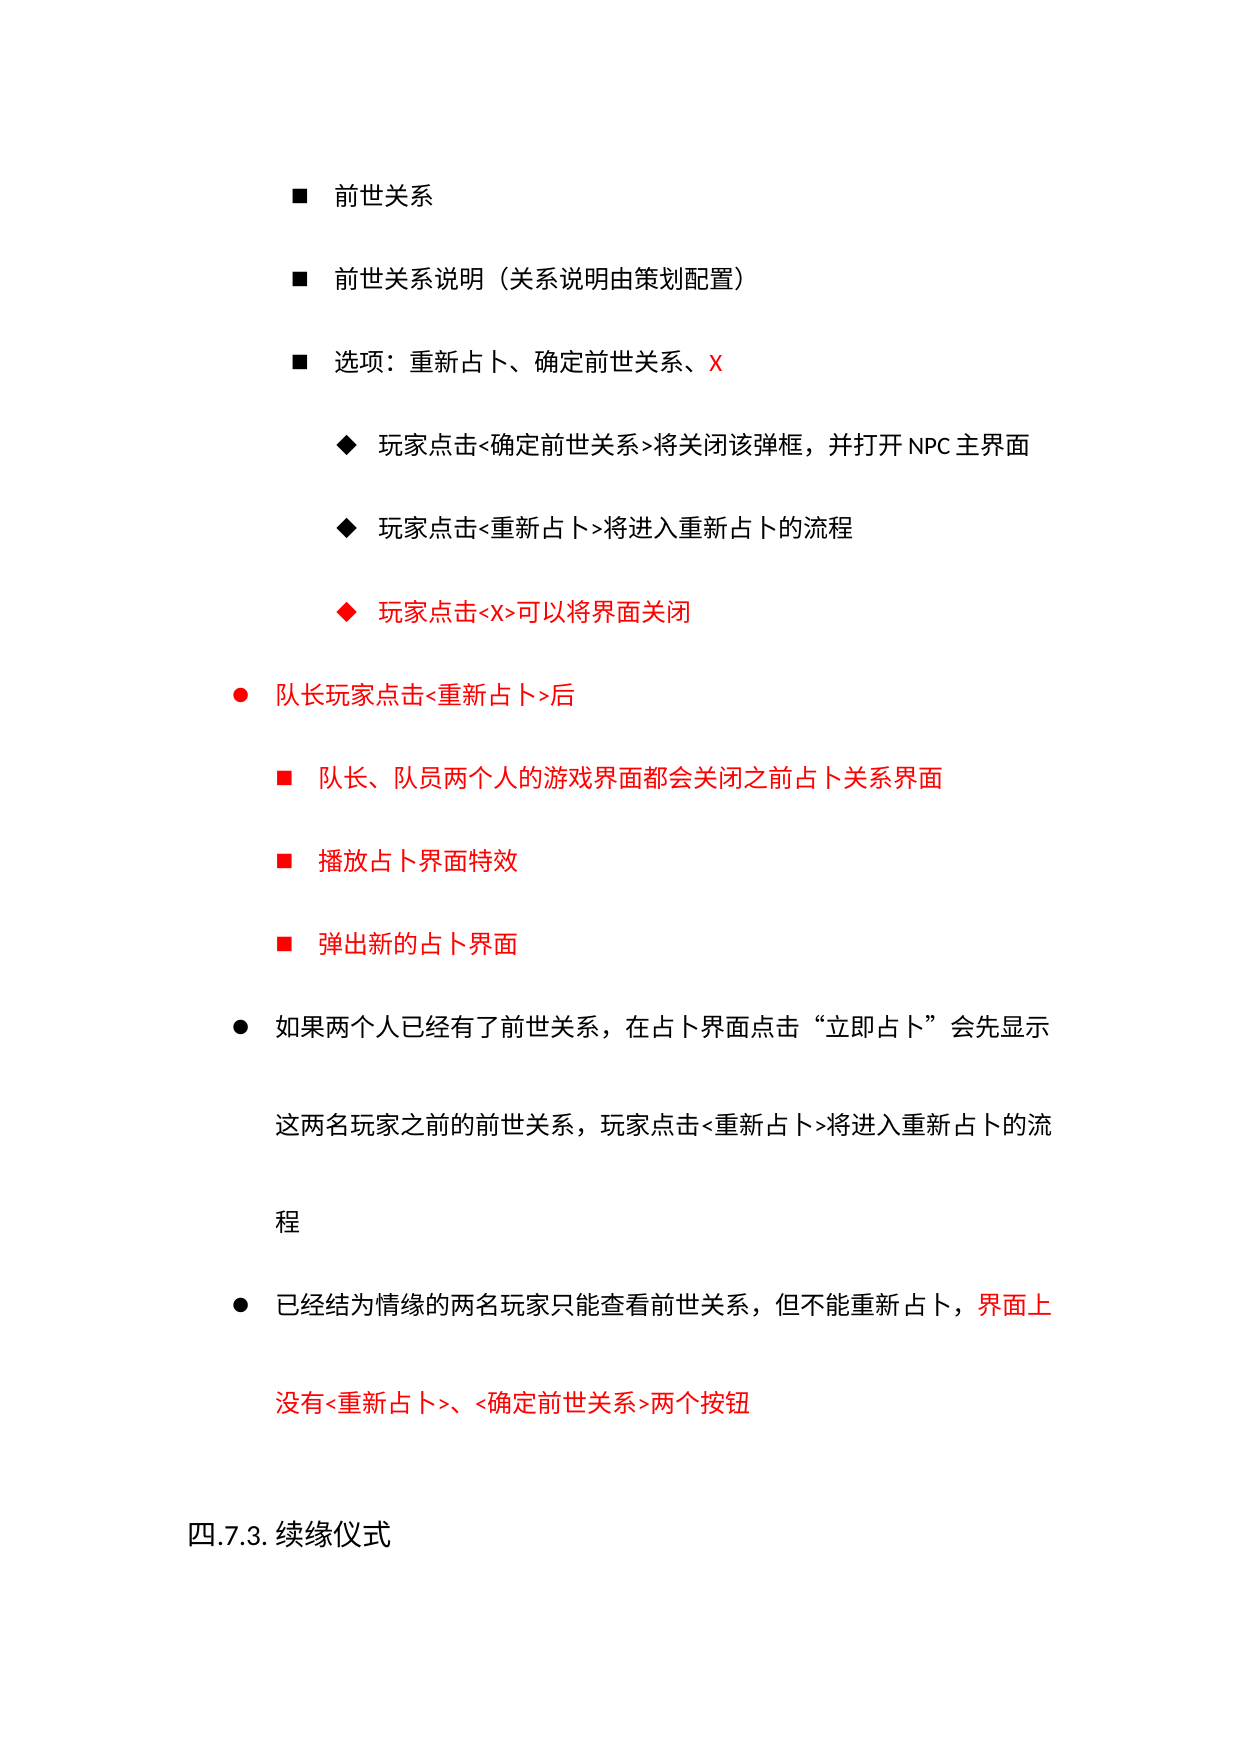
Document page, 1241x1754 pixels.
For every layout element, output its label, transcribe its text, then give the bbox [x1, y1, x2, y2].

list 玩家点击<确定前世关系>将关闭该弹框，并打开NPC主界面 [334, 411, 1053, 476]
list 播放占卜界面特效 [275, 827, 1053, 892]
list 前世关系 [290, 162, 1053, 227]
list 队长玩家点击<重新占卜>后 [231, 661, 1053, 726]
list 队长、队员两个人的游戏界面都会关闭之前占卜关系界面 [275, 744, 1053, 809]
list 弹出新的占卜界面 [275, 910, 1053, 975]
list 玩家点击<重新占卜>将进入重新占卜的流程 [334, 494, 1053, 559]
list 已经结为情缘的两名玩家只能查看前世关系，但不能重新占卜，界面上没有<重新占卜>、<确定前世关系>两个按钮 [231, 1271, 1053, 1434]
list 如果两个人已经有了前世关系，在占卜界面点击“立即占卜”会先显示这两名玩家之前的前世关系，玩家点击<重新占卜>将进入重新占卜的流程 [231, 993, 1053, 1253]
list 选项：重新占卜、确定前世关系、X [290, 328, 1053, 393]
text 续缘仪式 [187, 1500, 1053, 1565]
list 前世关系说明（关系说明由策划配置） [290, 245, 1053, 310]
list 玩家点击<X>可以将界面关闭 [334, 578, 1053, 643]
